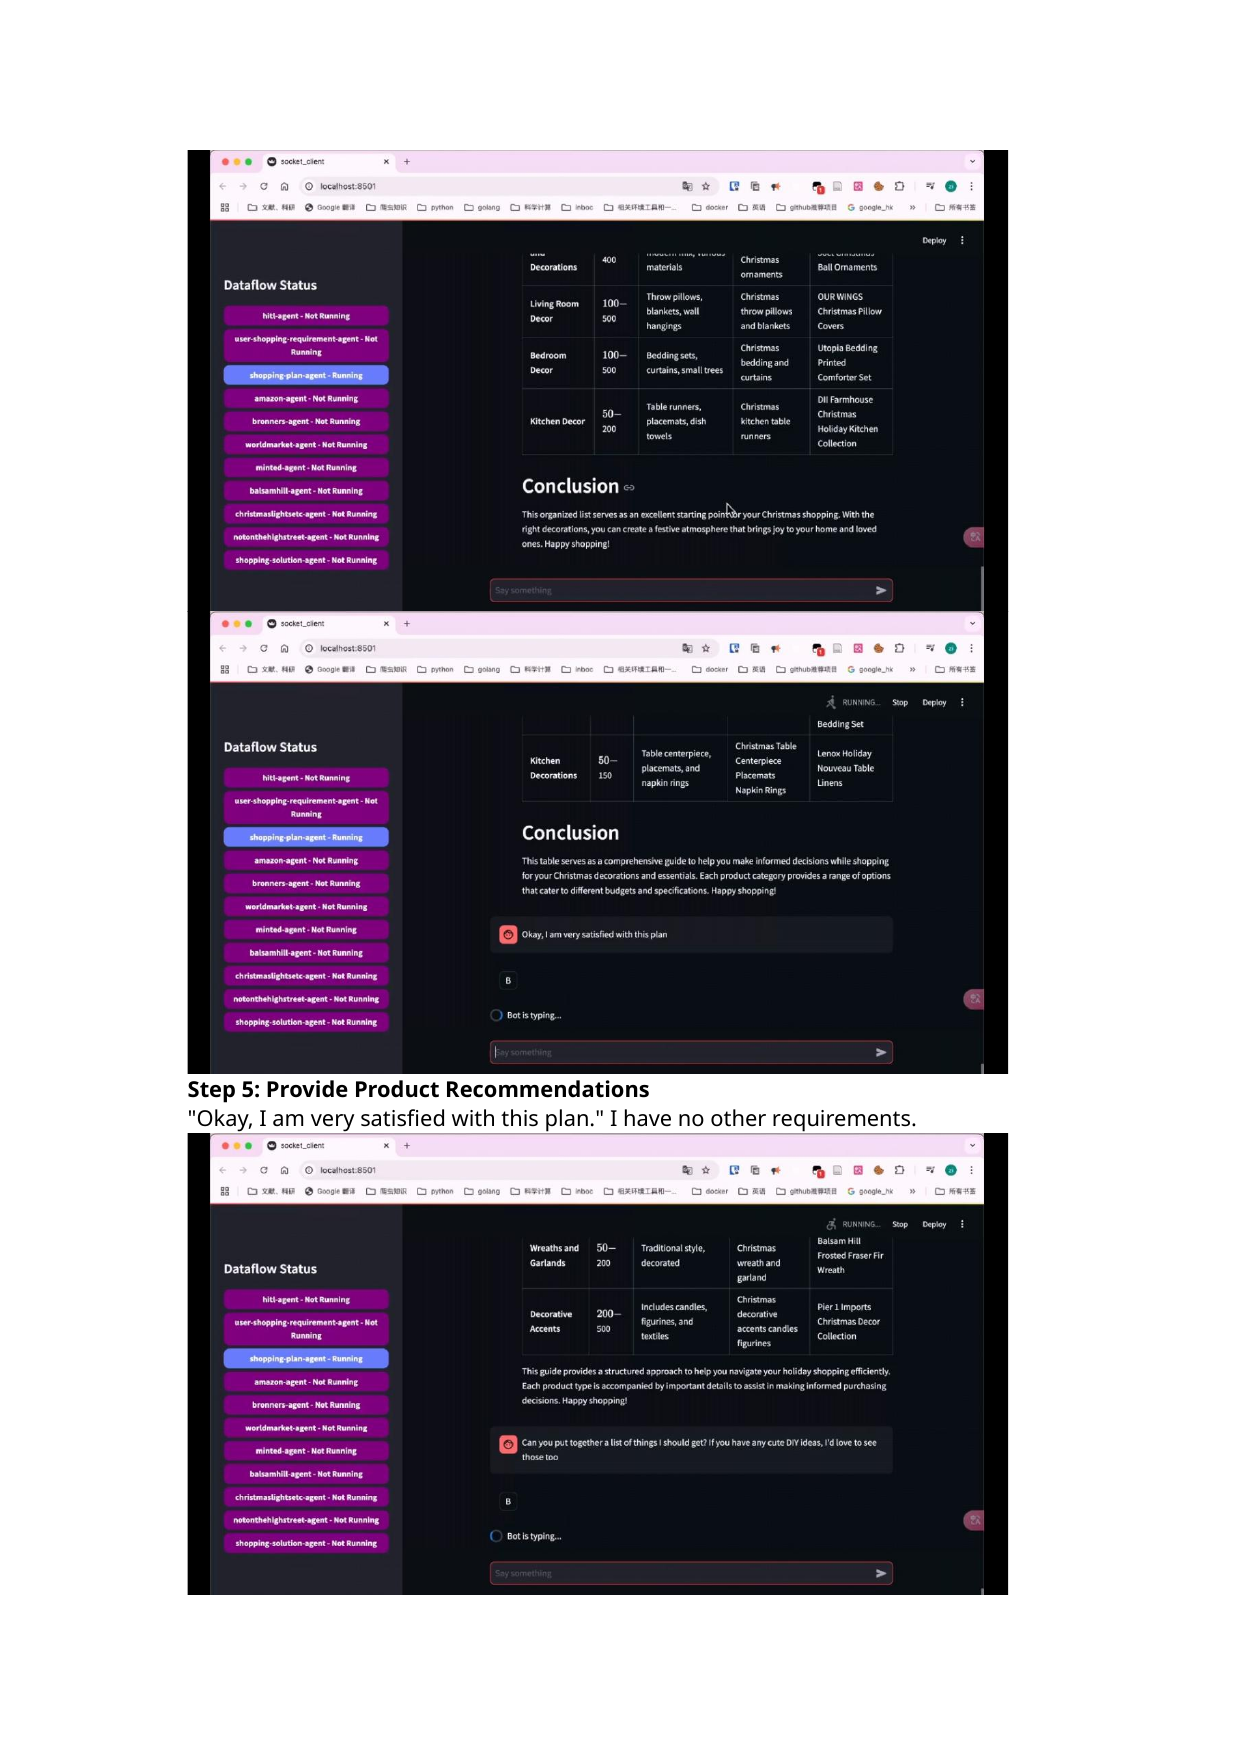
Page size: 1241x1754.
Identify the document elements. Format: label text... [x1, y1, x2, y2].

text "Okay, I am very satisfied with this plan." I have no other requirements. [187, 1103, 1053, 1133]
picture [187, 150, 1009, 1074]
picture [187, 1133, 1009, 1595]
text Step 5: Provide Product Recommendations [187, 1073, 1053, 1103]
